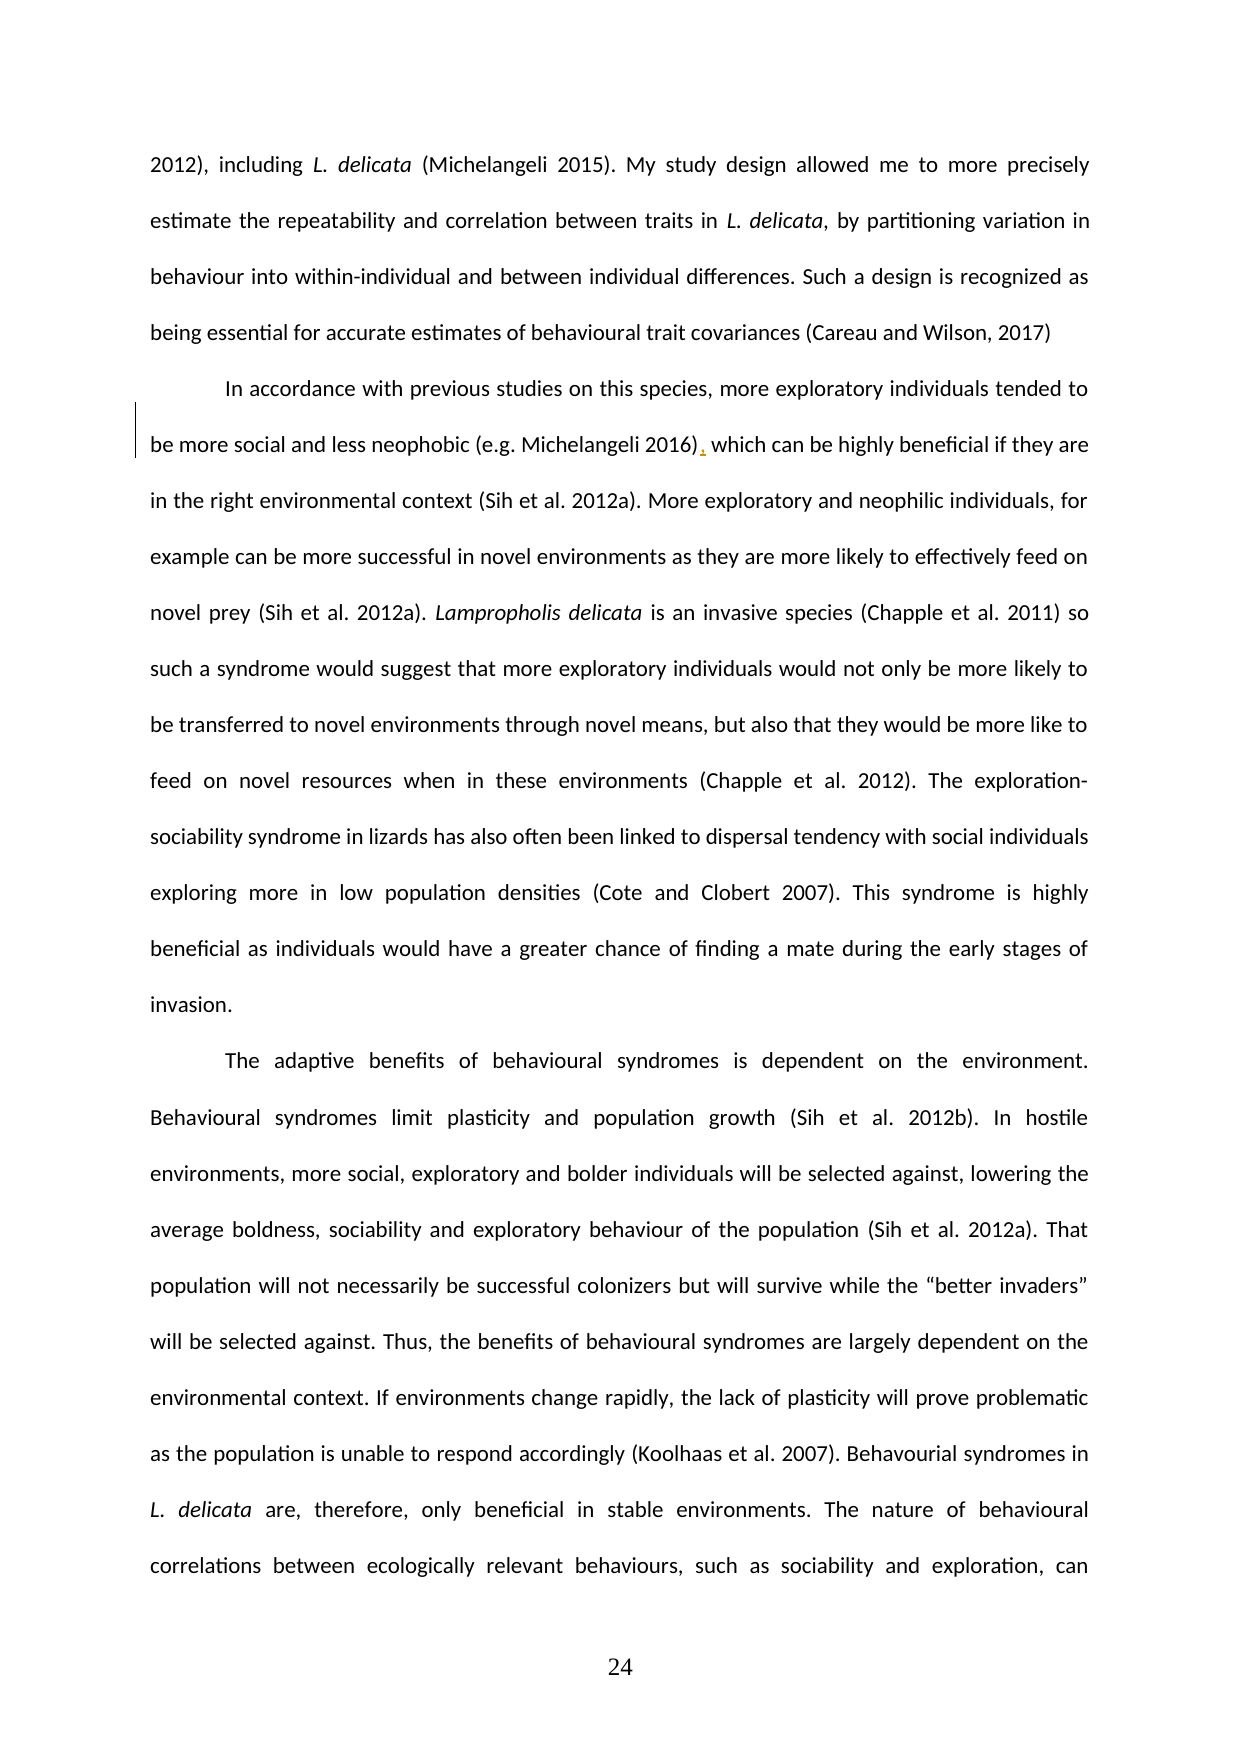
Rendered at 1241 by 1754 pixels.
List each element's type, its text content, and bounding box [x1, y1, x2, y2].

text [150, 150, 1090, 346]
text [150, 1047, 1090, 1579]
text In accordance with previous studies on this species, more exploratory individuals tended to be more social and less neophobic (e.g. Michelangeli 2016) which can be highly beneficial if they are in the right environmental context (Sih et al. 2012a). More exploratory and neophilic individuals, for example can be more successful in novel environments as they are more likely to effectively feed on novel prey (Sih et al. 2012a). Lampropholis delicata is an invasive species (Chapple et al. 2011) so such a syndrome would suggest that more exploratory individuals would not only be more likely to be transferred to novel environments through novel means, but also that they would be more like to feed on novel resources when in these environments (Chapple et al. 2012). The exploration-sociability syndrome in lizards has also often been linked to dispersal tendency with social individuals exploring more in low population densities (Cote and Clobert 2007). This syndrome is highly beneficial as individuals would have a greater chance of finding a mate during the early stages of invasion. [150, 374, 1090, 1019]
